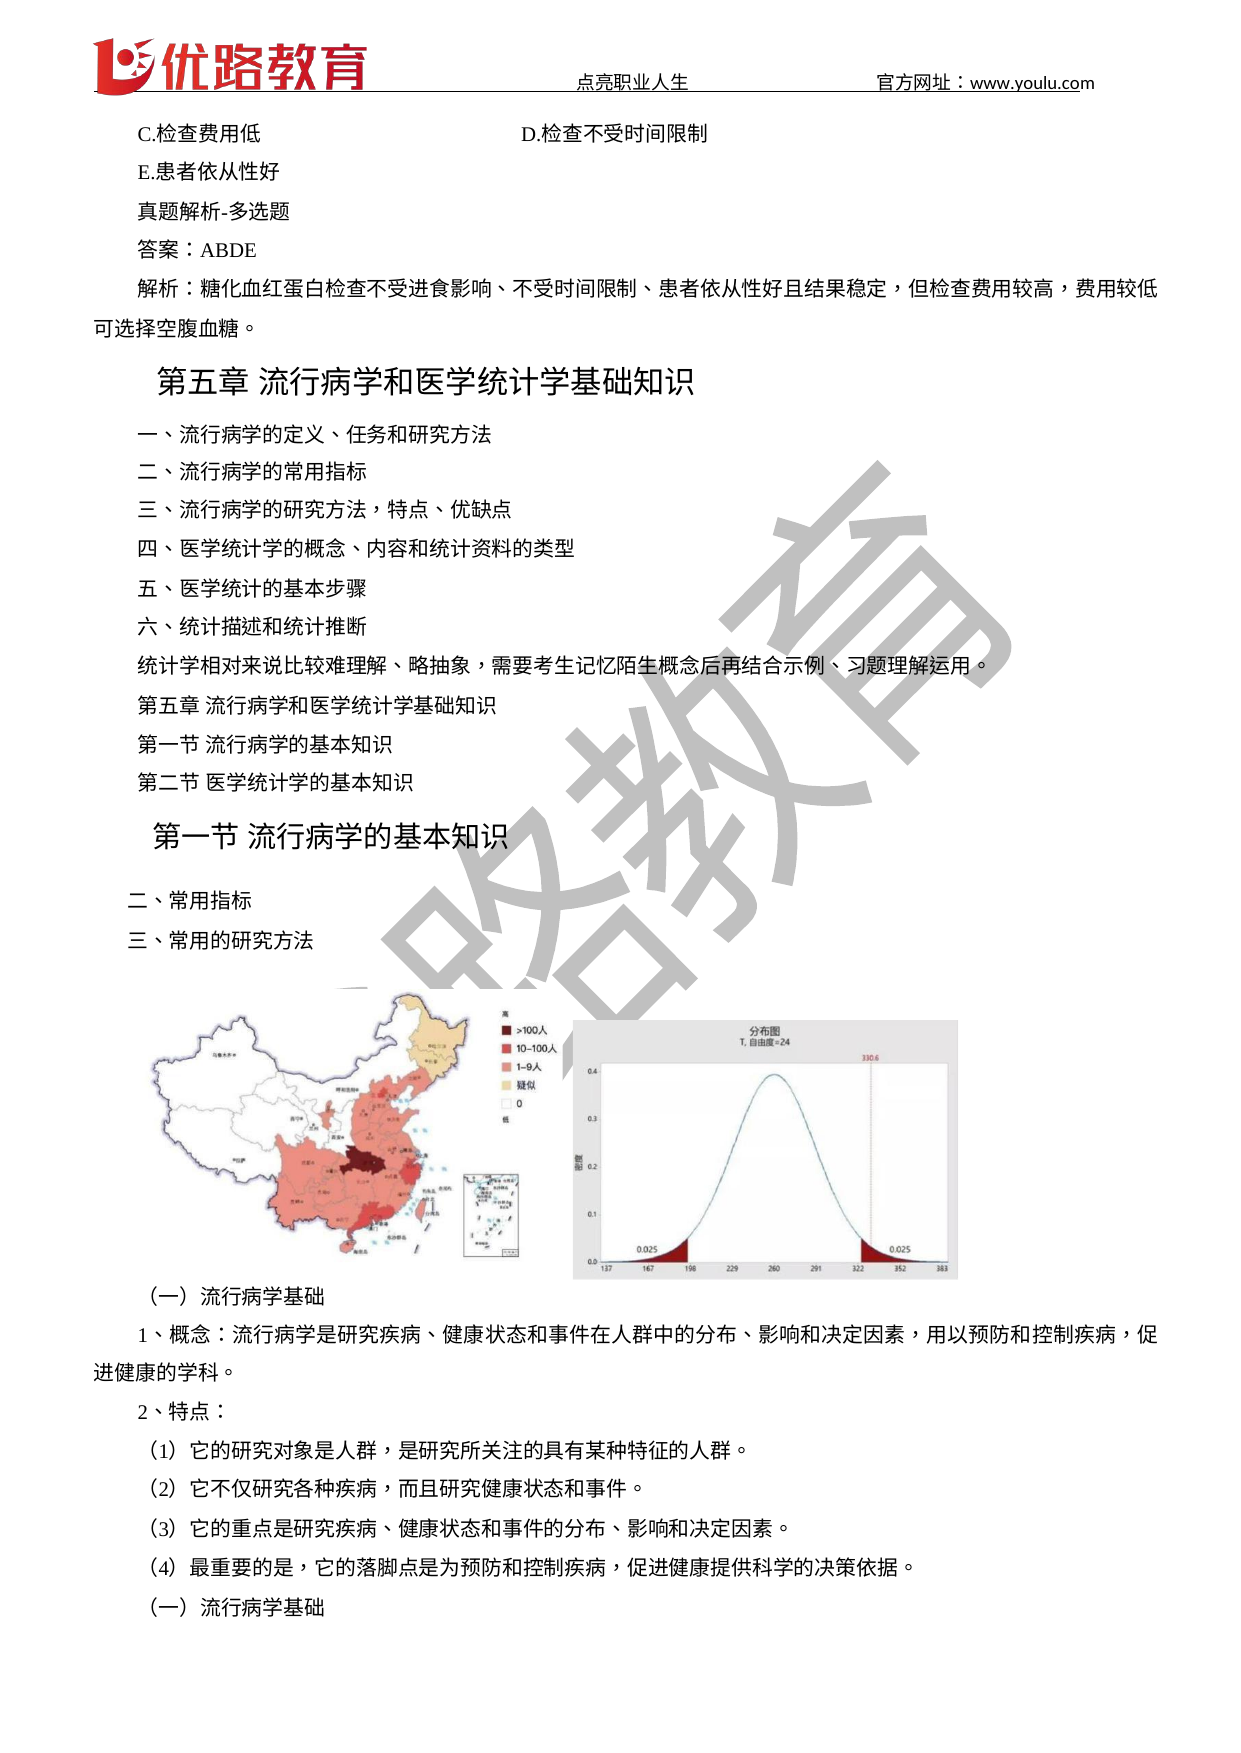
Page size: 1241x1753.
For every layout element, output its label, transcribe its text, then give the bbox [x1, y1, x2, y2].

text 六、统计描述和统计推断 [137, 604, 1161, 642]
text 答案：ABDE [137, 227, 1161, 265]
text 真题解析-多选题 [137, 188, 1161, 227]
text 第一节 流行病学的基本知识 [152, 819, 1161, 854]
text 第二节 医学统计学的基本知识 [137, 761, 1161, 798]
text 统计学相对来说比较难理解、略抽象，需要考生记忆陌生概念后再结合示例、习题理解运用。 [137, 642, 1161, 681]
text 四、医学统计学的概念、内容和统计资料的类型 [137, 525, 1161, 565]
text 1、概念：流行病学是研究疾病、健康状态和事件在人群中的分布、影响和决定因素，用以预防和控制疾病，促进健康的学科。 [94, 1313, 1159, 1388]
text （3）它的重点是研究疾病、健康状态和事件的分布、影响和决定因素。 [137, 1504, 1161, 1544]
text 第一节 流行病学的基本知识 [137, 721, 1161, 761]
text 二、流行病学的常用指标 [137, 448, 1161, 488]
text 一、流行病学的定义、任务和研究方法 [137, 421, 1161, 448]
picture [137, 989, 563, 1277]
picture [572, 1020, 959, 1280]
text 五、医学统计的基本步骤 [137, 565, 1161, 604]
text 第五章 流行病学和医学统计学基础知识 [137, 681, 1161, 721]
text 点亮职业人生 官方网址：www.youlu.com [367, 63, 1161, 96]
text 三、流行病学的研究方法，特点、优缺点 [137, 488, 1161, 525]
text （2）它不仅研究各种疾病，而且研究健康状态和事件。 [137, 1467, 1161, 1504]
text 第五章 流行病学和医学统计学基础知识 [156, 365, 1161, 400]
text （一）流行病学基础 [137, 1583, 1161, 1623]
text C.检查费用低 D.检查不受时间限制 [137, 117, 1161, 148]
text 2、特点： [137, 1388, 1161, 1427]
text （一）流行病学基础 [137, 1271, 1161, 1313]
picture [68, 25, 367, 113]
text E.患者依从性好 [137, 148, 1161, 188]
text （4）最重要的是，它的落脚点是为预防和控制疾病，促进健康提供科学的决策依据。 [137, 1544, 1161, 1583]
text （1）它的研究对象是人群，是研究所关注的具有某种特征的人群。 [137, 1427, 1161, 1467]
text 解析：糖化血红蛋白检查不受进食影响、不受时间限制、患者依从性好且结果稳定，但检查费用较高，费用较低可选择空腹血糖。 [94, 265, 1161, 344]
